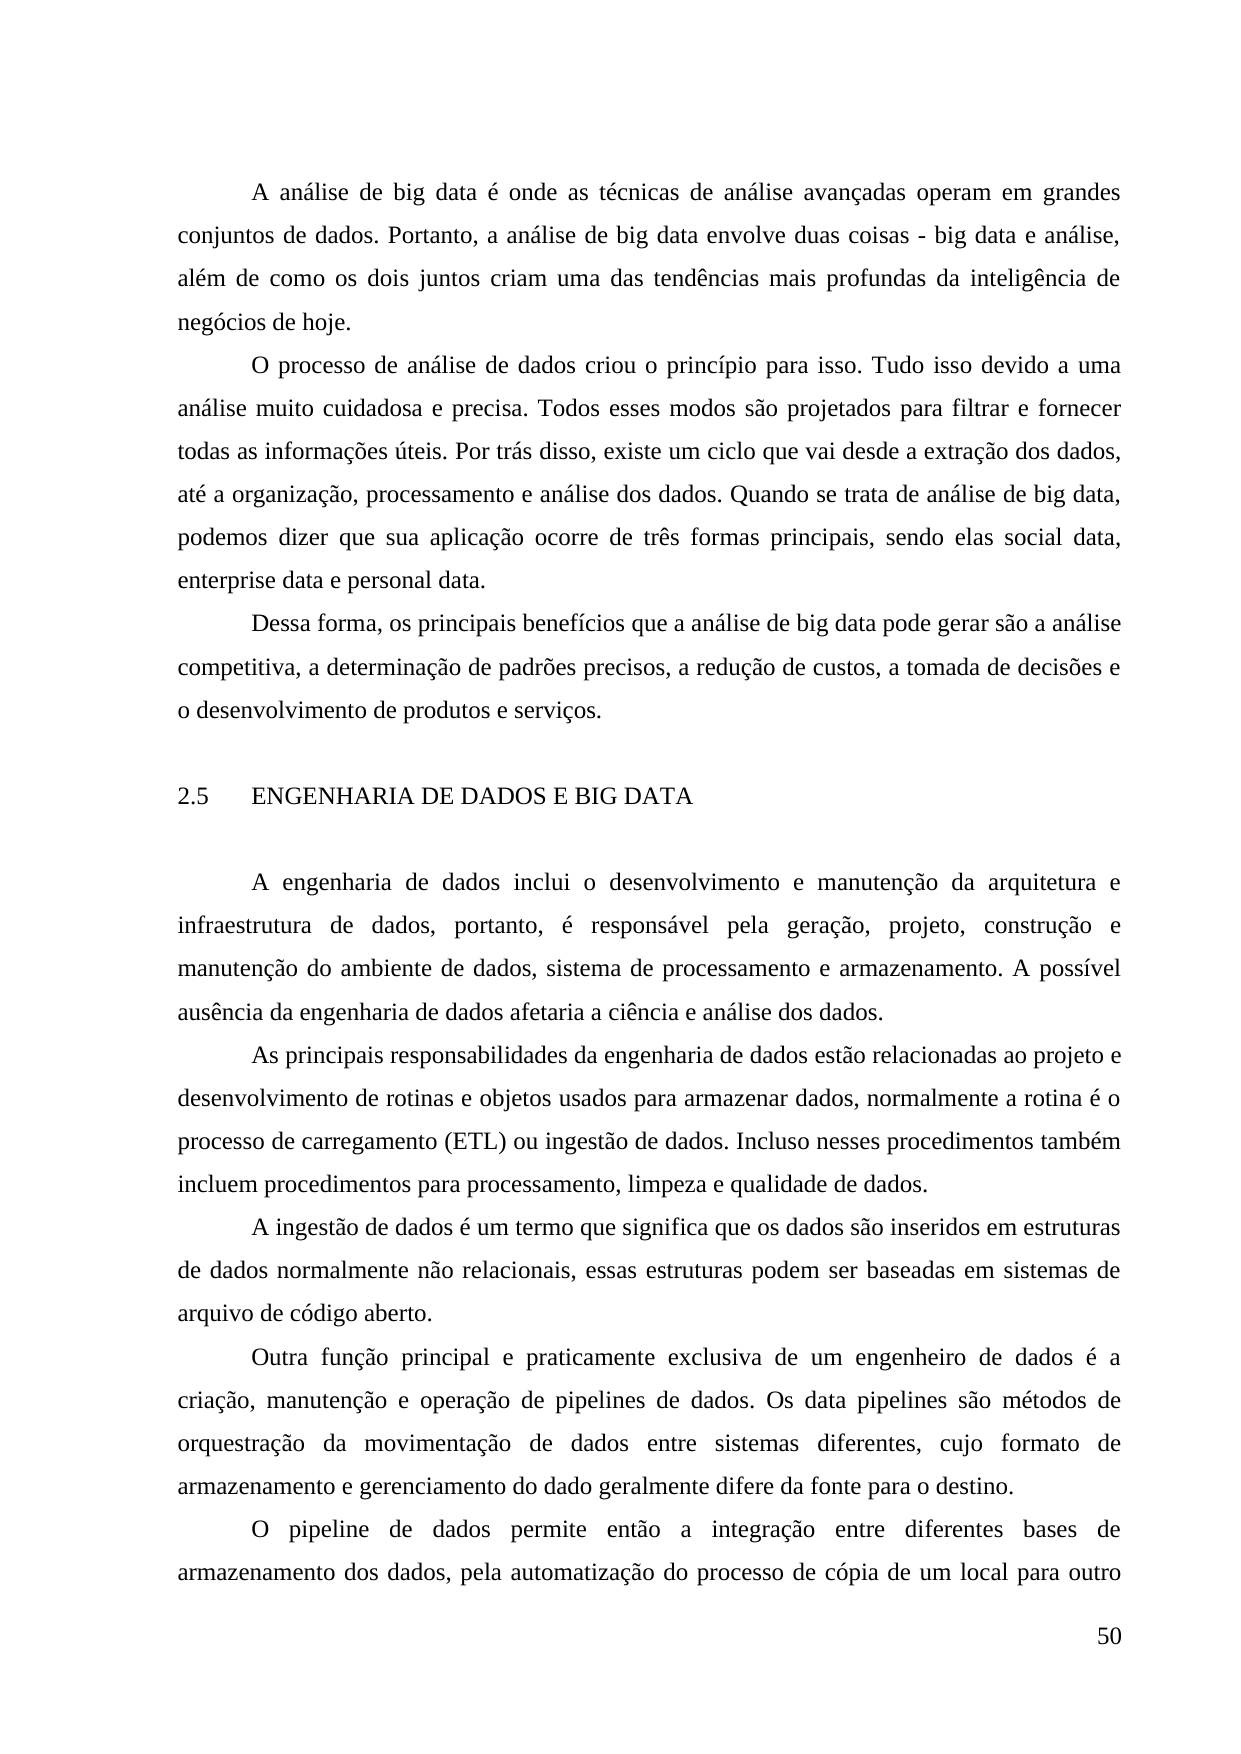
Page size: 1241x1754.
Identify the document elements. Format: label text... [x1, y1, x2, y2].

text Outra função principal e praticamente exclusiva de um engenheiro de dados é a criação, manutenção e operação de pipelines de dados. Os data pipelines são métodos de orquestração da movimentação de dados entre sistemas diferentes, cujo formato de armazenamento e gerenciamento do dado geralmente difere da fonte para o destino. [177, 1342, 1122, 1500]
text O processo de análise de dados criou o princípio para isso. Tudo isso devido a uma análise muito cuidadosa e precisa. Todos esses modos são projetados para filtrar e fornecer todas as informações úteis. Por trás disso, existe um ciclo que vai desde a extração dos dados, até a organização, processamento e análise dos dados. Quando se trata de análise de big data, podemos dizer que sua aplicação ocorre de três formas principais, sendo elas social data, enterprise data e personal data. [177, 350, 1122, 594]
text A engenharia de dados inclui o desenvolvimento e manutenção da arquitetura e infraestrutura de dados, portanto, é responsável pela geração, projeto, construção e manutenção do ambiente de dados, sistema de processamento e armazenamento. A possível ausência da engenharia de dados afetaria a ciência e análise dos dados. [177, 867, 1122, 1025]
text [177, 1514, 1122, 1586]
text Dessa forma, os principais benefícios que a análise de big data pode gerar são a análise competitiva, a determinação de padrões precisos, a redução de custos, a tomada de decisões e o desenvolvimento de produtos e serviços. [177, 608, 1122, 723]
text A análise de big data é onde as técnicas de análise avançadas operam em grandes conjuntos de dados. Portanto, a análise de big data envolve duas coisas - big data e análise, além de como os dois juntos criam uma das tendências mais profundas da inteligência de negócios de hoje. [177, 177, 1122, 335]
text A ingestão de dados é um termo que significa que os dados são inseridos em estruturas de dados normalmente não relacionais, essas estruturas podem ser baseadas em sistemas de arquivo de código aberto. [177, 1212, 1122, 1327]
subtitle Engenharia de dados e Big Data [177, 781, 1122, 810]
text As principais responsabilidades da engenharia de dados estão relacionadas ao projeto e desenvolvimento de rotinas e objetos usados para armazenar dados, normalmente a rotina é o processo de carregamento (ETL) ou ingestão de dados. Incluso nesses procedimentos também incluem procedimentos para processamento, limpeza e qualidade de dados. [177, 1040, 1122, 1198]
